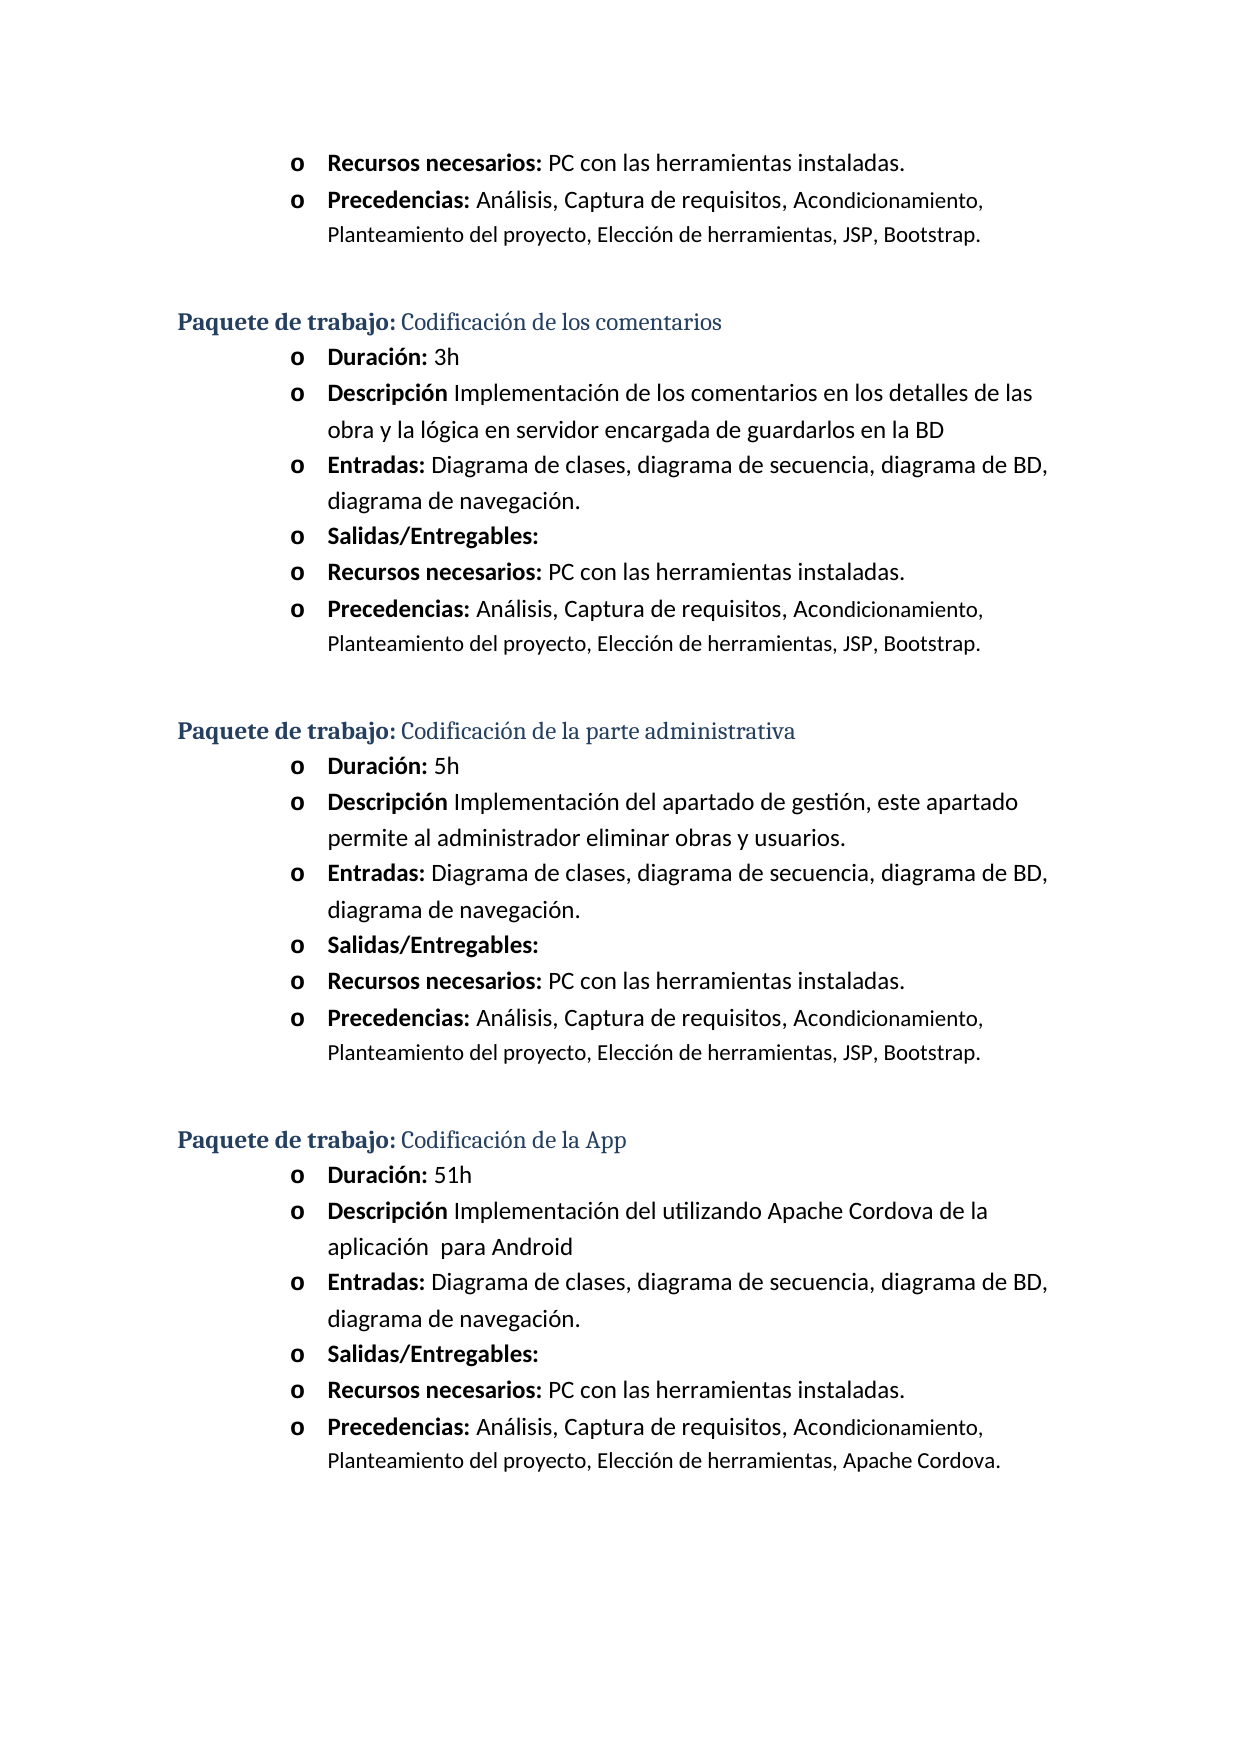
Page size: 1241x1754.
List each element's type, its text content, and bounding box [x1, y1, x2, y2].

list Descripción Implementación del apartado de gestión, este apartado permite al administrador eliminar obras y usuarios. [290, 786, 1063, 853]
list Duración: 5h [290, 750, 1063, 782]
list Descripción Implementación de los comentarios en los detalles de las obra y la lógica en servidor encargada de guardarlos en la BD [290, 377, 1063, 444]
list Recursos necesarios: PC con las herramientas instaladas. [290, 1374, 1063, 1406]
list Recursos necesarios: PC con las herramientas instaladas. [290, 965, 1063, 997]
list Descripción Implementación del utilizando Apache Cordova de la aplicación para Android [290, 1195, 1063, 1262]
list Entradas: Diagrama de clases, diagrama de secuencia, diagrama de BD, diagrama de navegación. [290, 1266, 1063, 1333]
list Precedencias: Análisis, Captura de requisitos, Acondicionamiento, Planteamiento del proyecto, Elección de herramientas, JSP, Bootstrap. [290, 184, 1063, 248]
list Recursos necesarios: PC con las herramientas instaladas. [290, 148, 1063, 179]
subtitle Paquete de trabajo: Codificación de la App [177, 1126, 1063, 1154]
list Entradas: Diagrama de clases, diagrama de secuencia, diagrama de BD, diagrama de navegación. [290, 449, 1063, 516]
list Recursos necesarios: PC con las herramientas instaladas. [290, 556, 1063, 588]
list Duración: 3h [290, 341, 1063, 373]
list Entradas: Diagrama de clases, diagrama de secuencia, diagrama de BD, diagrama de navegación. [290, 858, 1063, 924]
subtitle Paquete de trabajo: Codificación de los comentarios [177, 308, 1063, 337]
list Salidas/Entregables: [290, 1338, 1063, 1369]
list Salidas/Entregables: [290, 520, 1063, 552]
list Duración: 51h [290, 1159, 1063, 1191]
list Precedencias: Análisis, Captura de requisitos, Acondicionamiento, Planteamiento del proyecto, Elección de herramientas, JSP, Bootstrap. [290, 593, 1063, 657]
list Precedencias: Análisis, Captura de requisitos, Acondicionamiento, Planteamiento del proyecto, Elección de herramientas, JSP, Bootstrap. [290, 1002, 1063, 1066]
list Precedencias: Análisis, Captura de requisitos, Acondicionamiento, Planteamiento del proyecto, Elección de herramientas, Apache Cordova. [290, 1411, 1063, 1474]
subtitle Paquete de trabajo: Codificación de la parte administrativa [177, 717, 1063, 746]
list Salidas/Entregables: [290, 929, 1063, 961]
